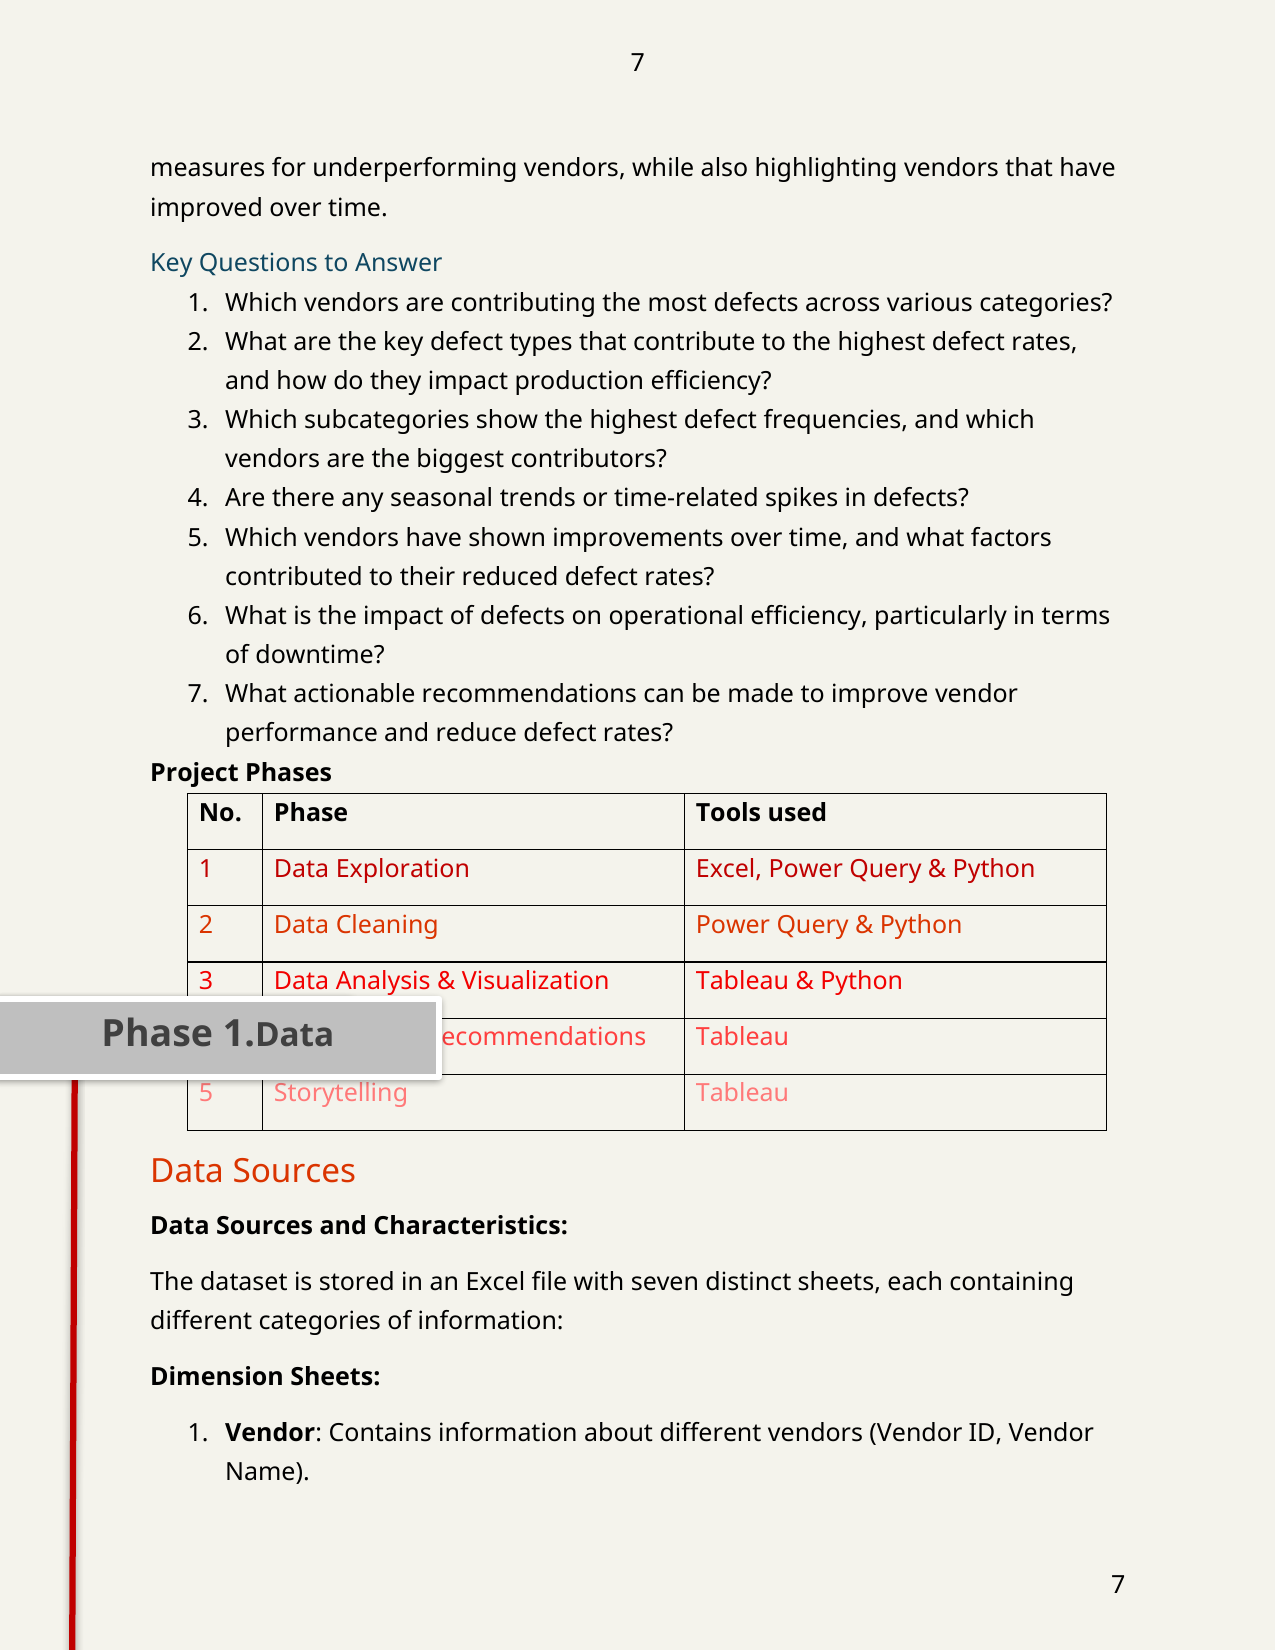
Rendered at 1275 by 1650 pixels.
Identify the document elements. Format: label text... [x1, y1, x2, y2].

text The dataset is stored in an Excel file with seven distinct sheets, each containing different categories of information: [150, 1264, 1125, 1337]
table_cell Data Exploration [263, 850, 684, 905]
subtitle Data Sources [150, 1147, 1125, 1193]
table_cell Tableau & Python [685, 963, 1106, 1017]
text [150, 150, 1125, 223]
list Vendor: Contains information about different vendors (Vendor ID, Vendor Name). [187, 1414, 1125, 1488]
list Which vendors are contributing the most defects across various categories? [187, 284, 1125, 318]
table_cell Storytelling [263, 1075, 684, 1129]
table_cell Data Analysis & Visualization [263, 963, 684, 1017]
table_cell Tableau [685, 1019, 1106, 1073]
table_header No. [188, 794, 262, 849]
table_cell 3 [188, 963, 262, 993]
table_cell Insights and Recommendations [446, 1019, 684, 1073]
table_cell Power Query & Python [685, 906, 1106, 961]
table_cell Tableau [685, 1075, 1106, 1129]
table_header Tools used [685, 794, 1106, 849]
text Dimension Sheets: [150, 1359, 1125, 1393]
list Are there any seasonal trends or time-related spikes in defects? [187, 480, 1125, 514]
table_cell 1 [188, 850, 262, 905]
list Which subcategories show the highest defect frequencies, and which vendors are the biggest contributors? [187, 402, 1125, 475]
table_cell 2 [188, 906, 262, 961]
list Which vendors have shown improvements over time, and what factors contributed to their reduced defect rates? [187, 519, 1125, 592]
list What actionable recommendations can be made to improve vendor performance and reduce defect rates? [187, 676, 1125, 749]
table_cell Data Cleaning [263, 906, 684, 961]
table_cell Excel, Power Query & Python [685, 850, 1106, 905]
text Project Phases [150, 754, 1125, 788]
list What is the impact of defects on operational efficiency, particularly in terms of downtime? [187, 597, 1125, 671]
text Data Sources and Characteristics: [150, 1208, 1125, 1242]
subtitle Key Questions to Answer [150, 245, 1125, 279]
list What are the key defect types that contribute to the highest defect rates, and how do they impact production efficiency? [187, 323, 1125, 397]
table_cell 5 [188, 1087, 262, 1129]
table_header Phase [263, 794, 684, 849]
